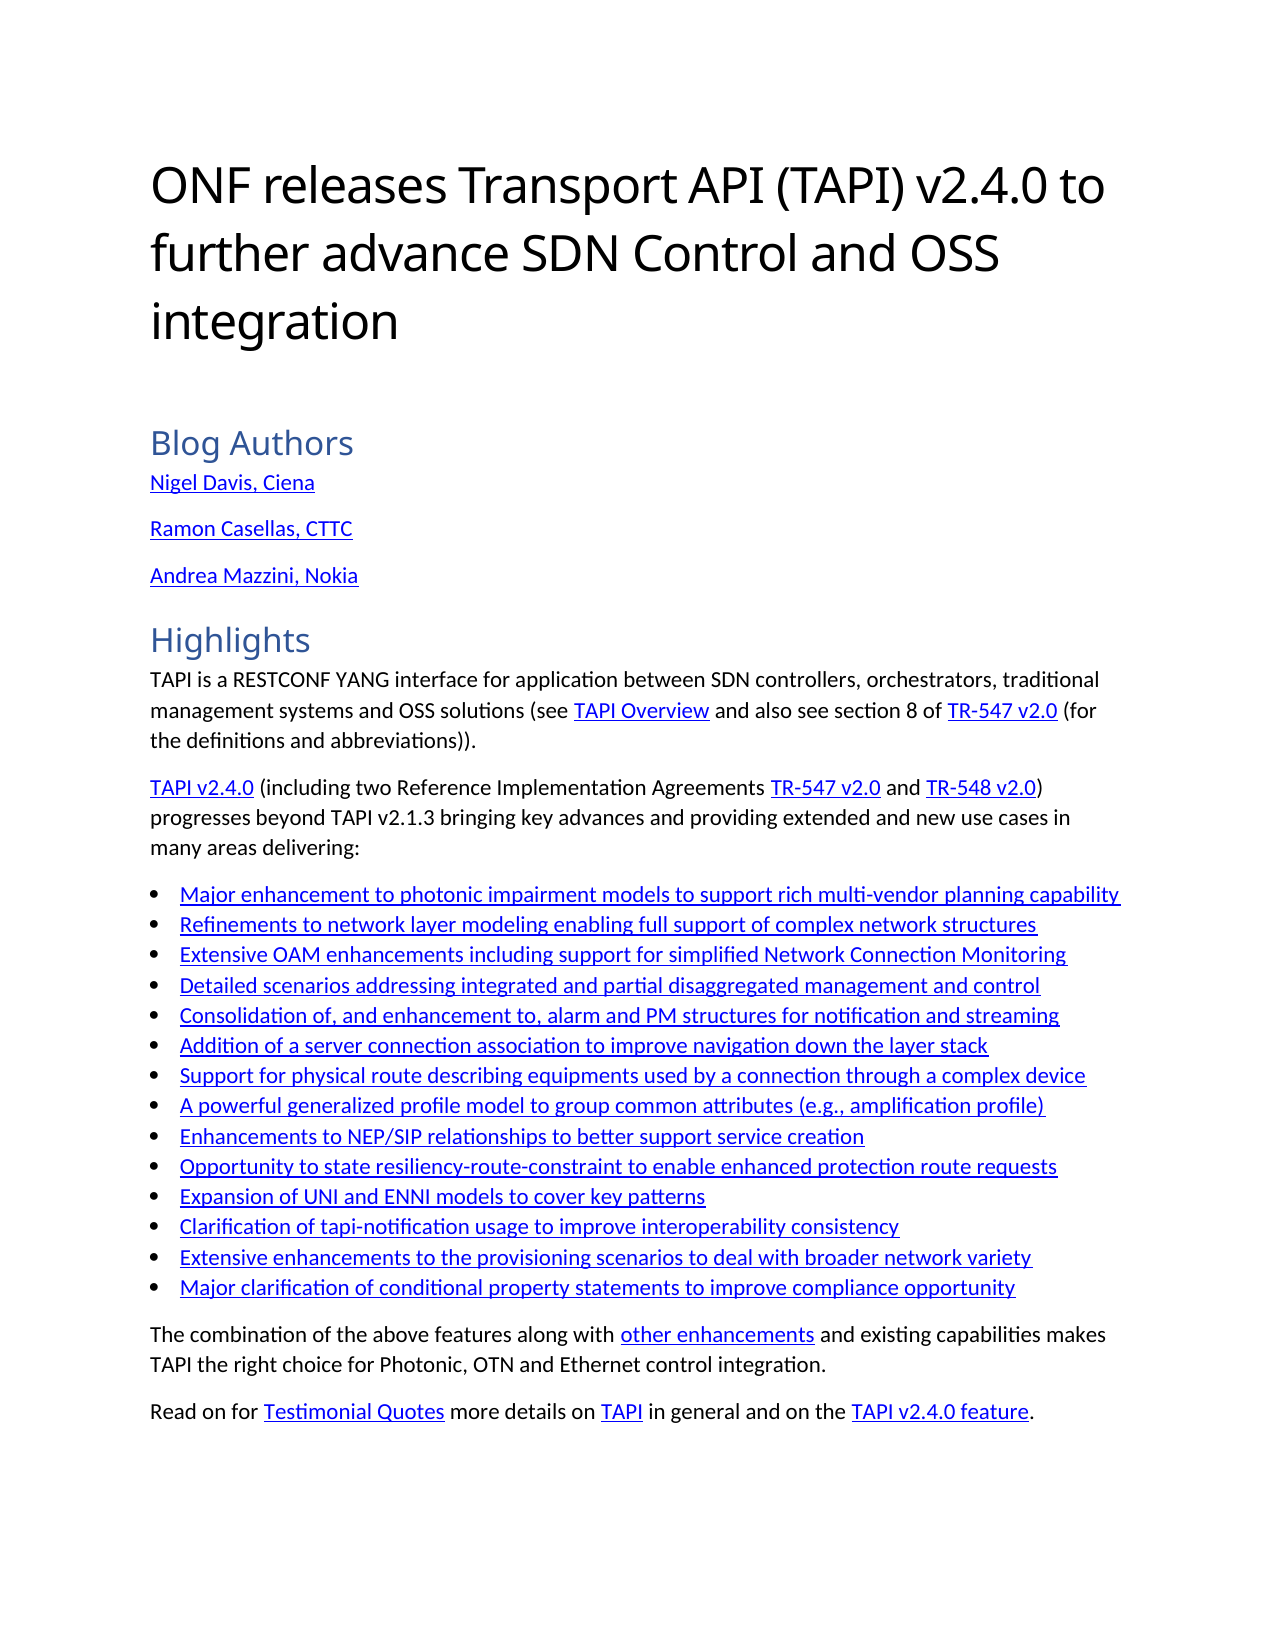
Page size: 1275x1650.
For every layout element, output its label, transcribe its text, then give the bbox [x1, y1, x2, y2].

text TAPI is a RESTCONF YANG interface for application between SDN controllers, orchestrators, traditional management systems and OSS solutions (see TAPI Overview and also see section 8 of TR-547 v2.0 (for the definitions and abbreviations)). [150, 666, 1125, 754]
list A powerful generalized profile model to group common attributes (e.g., amplification profile) [150, 1092, 1125, 1119]
list Opportunity to state resiliency-route-constraint to enable enhanced protection route requests [150, 1152, 1125, 1180]
list Addition of a server connection association to improve navigation down the layer stack [150, 1031, 1125, 1059]
text TAPI v2.4.0 (including two Reference Implementation Agreements TR-547 v2.0 and TR-548 v2.0) progresses beyond TAPI v2.1.3 bringing key advances and providing extended and new use cases in many areas delivering: [150, 773, 1125, 861]
list Detailed scenarios addressing integrated and partial disaggregated management and control [150, 971, 1125, 999]
list Extensive enhancements to the provisioning scenarios to deal with broader network variety [150, 1243, 1125, 1271]
text Ramon Casellas, CTTC [150, 514, 1125, 542]
text Andrea Mazzini, Nokia [150, 561, 1125, 589]
list Enhancements to NEP/SIP relationships to better support service creation [150, 1122, 1125, 1150]
list Support for physical route describing equipments used by a connection through a complex device [150, 1061, 1125, 1089]
text Blog Authors Nigel Davis, Ciena [150, 420, 1125, 496]
list Major clarification of conditional property statements to improve compliance opportunity [150, 1273, 1125, 1301]
text The combination of the above features along with other enhancements and existing capabilities makes TAPI the right choice for Photonic, OTN and Ethernet control integration. [150, 1320, 1125, 1378]
text Read on for Testimonial Quotes more details on TAPI in general and on the TAPI v2.4.0 feature. [150, 1397, 1125, 1425]
title ONF releases Transport API (TAPI) v2.4.0 to further advance SDN Control and OSS integration [150, 150, 1125, 354]
list Clarification of tapi-notification usage to improve interoperability consistency [150, 1212, 1125, 1240]
list Major enhancement to photonic impairment models to support rich multi-vendor planning capability [150, 880, 1125, 908]
list Refinements to network layer modeling enabling full support of complex network structures [150, 910, 1125, 938]
list Consolidation of, and enhancement to, alarm and PM structures for notification and streaming [150, 1001, 1125, 1029]
list Extensive OAM enhancements including support for simplified Network Connection Monitoring [150, 941, 1125, 968]
list Expansion of UNI and ENNI models to cover key patterns [150, 1182, 1125, 1210]
subtitle Highlights [150, 617, 1125, 662]
